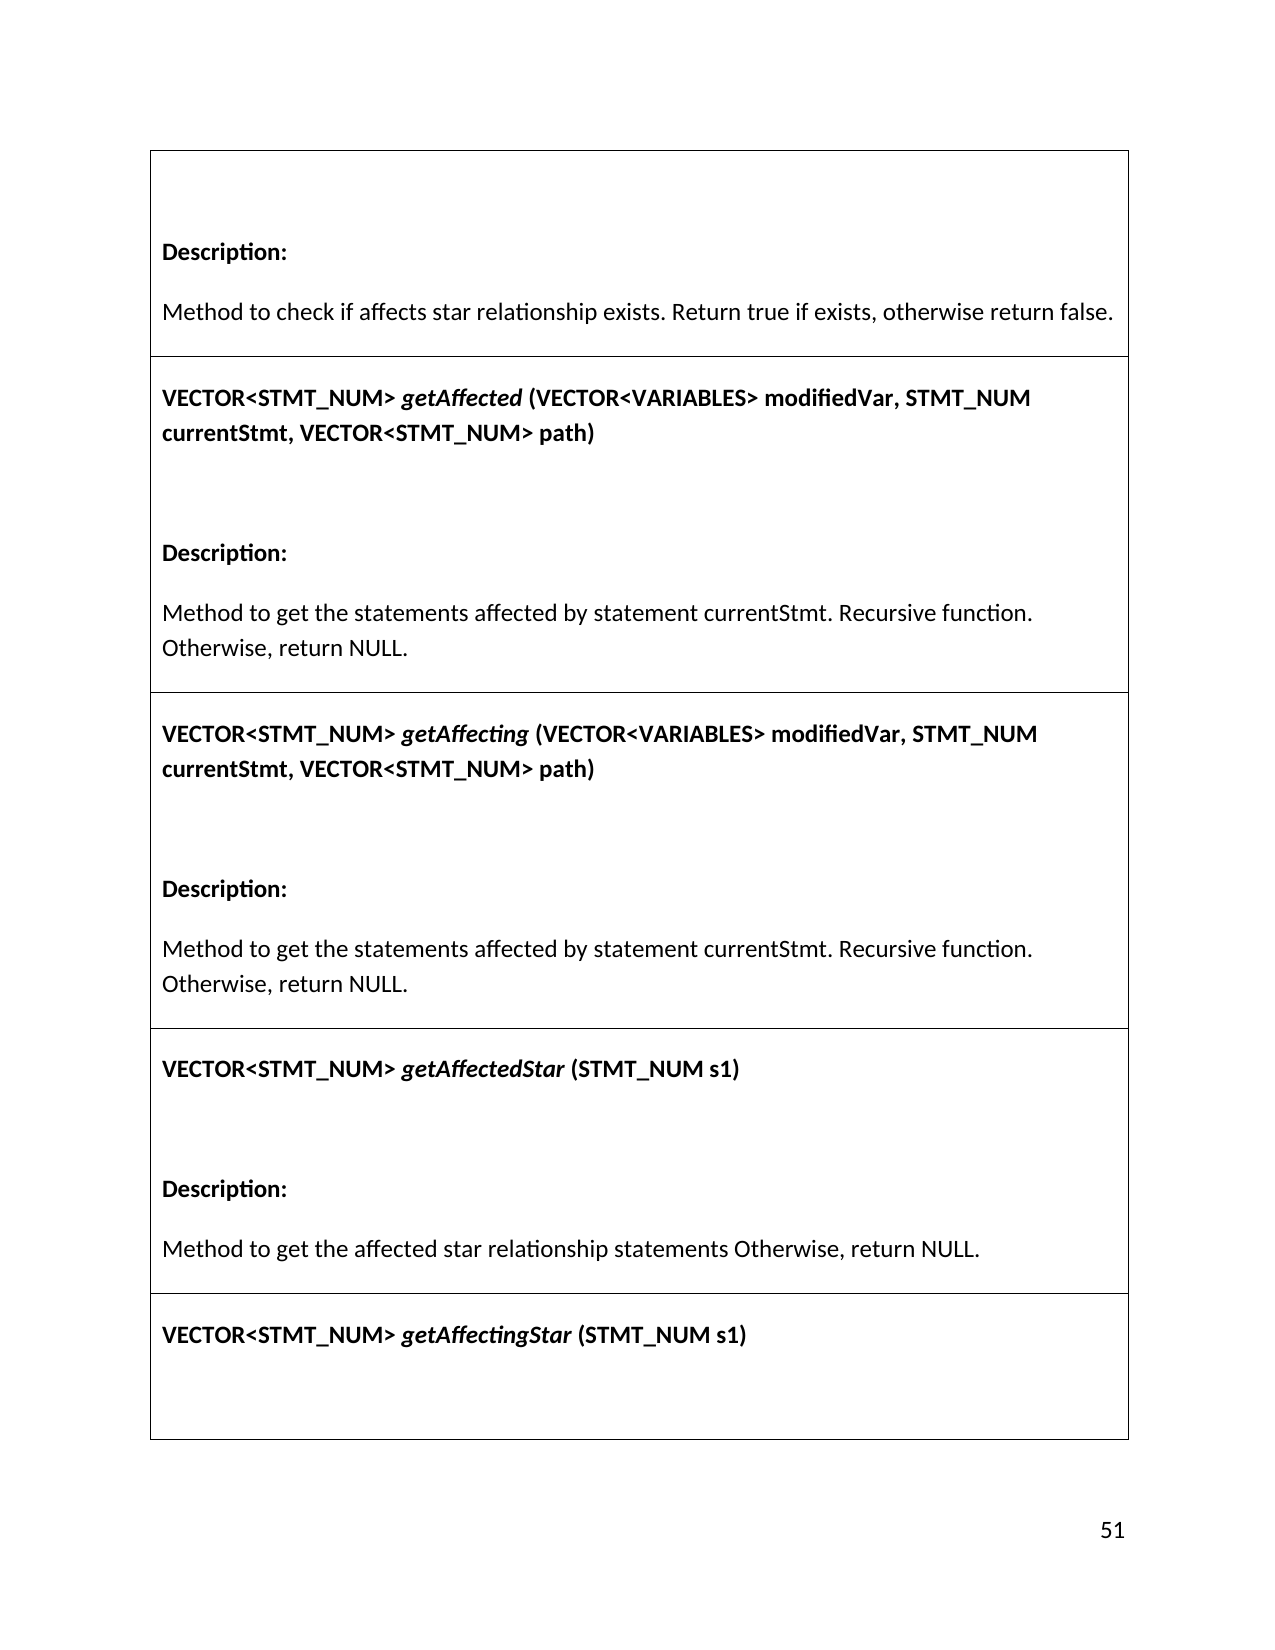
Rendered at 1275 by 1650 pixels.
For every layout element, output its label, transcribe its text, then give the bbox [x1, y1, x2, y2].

table_cell VECTOR<STMT_NUM> getAffected (VECTOR<VARIABLES> modifiedVar, STMT_NUM currentStmt, VECTOR<STMT_NUM> path) Description: Method to get the statements affected by statement currentStmt. Recursive function. Otherwise, return NULL. [151, 357, 1128, 692]
table_cell VECTOR<STMT_NUM> getAffecting (VECTOR<VARIABLES> modifiedVar, STMT_NUM currentStmt, VECTOR<STMT_NUM> path) Description: Method to get the statements affected by statement currentStmt. Recursive function. Otherwise, return NULL. [151, 693, 1128, 1027]
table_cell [151, 151, 1128, 356]
table_cell VECTOR<STMT_NUM> getAffectedStar (STMT_NUM s1) Description: Method to get the affected star relationship statements Otherwise, return NULL. [151, 1029, 1128, 1293]
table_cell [151, 1294, 1128, 1439]
